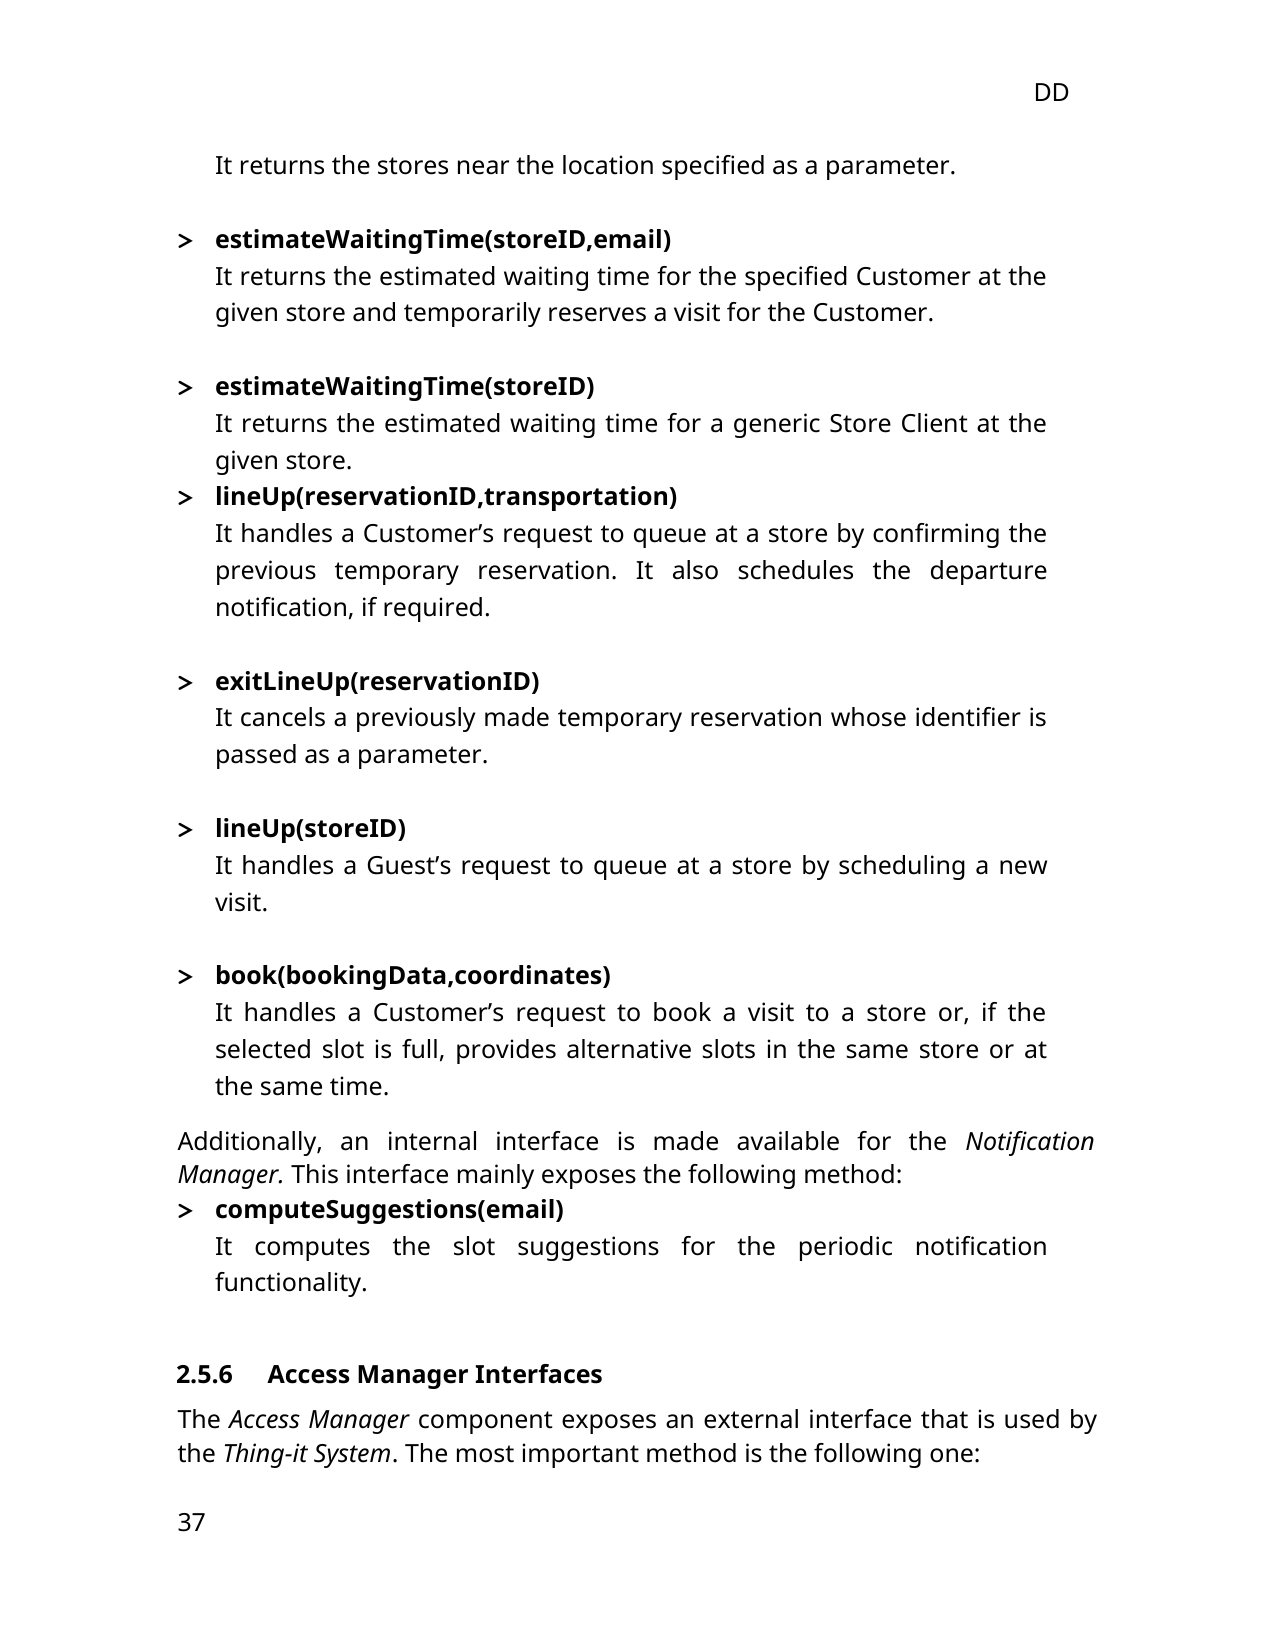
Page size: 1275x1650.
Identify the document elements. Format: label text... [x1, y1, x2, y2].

list exitLineUp(reservationID) [177, 663, 1048, 697]
list computeSuggestions(email) [177, 1191, 1048, 1226]
list It handles a Customer’s request to queue at a store by confirming the previous temporary reservation. It also schedules the departure notification, if required. [215, 516, 1048, 624]
list It handles a Customer’s request to book a visit to a store or, if the selected slot is full, provides alternative slots in the same store or at the same time. [215, 995, 1048, 1102]
list lineUp(reservationID,transportation) [177, 479, 1048, 513]
list It returns the estimated waiting time for a generic Store Client at the given store. [215, 406, 1048, 476]
text Additionally, an internal interface is made available for the Notification Manager. This interface mainly exposes the following method: [177, 1123, 1098, 1191]
list It handles a Guest’s request to queue at a store by scheduling a new visit. [215, 847, 1048, 918]
list estimateWaitingTime(storeID,email) [177, 221, 1048, 256]
text The Access Manager component exposes an external interface that is used by the Thing-it System. The most important method is the following one: [177, 1401, 1098, 1469]
list book(bookingData,coordinates) [177, 958, 1048, 992]
list estimateWaitingTime(storeID) [177, 368, 1048, 403]
list It returns the stores near the location specified as a parameter. [215, 148, 1048, 182]
list It returns the estimated waiting time for the specified Customer at the given store and temporarily reserves a visit for the Customer. [215, 258, 1048, 329]
list It computes the slot suggestions for the periodic notification functionality. [215, 1228, 1048, 1299]
subtitle Access Manager Interfaces [176, 1357, 1098, 1391]
list lineUp(storeID) [177, 810, 1048, 845]
list It cancels a previously made temporary reservation whose identifier is passed as a parameter. [215, 700, 1048, 771]
